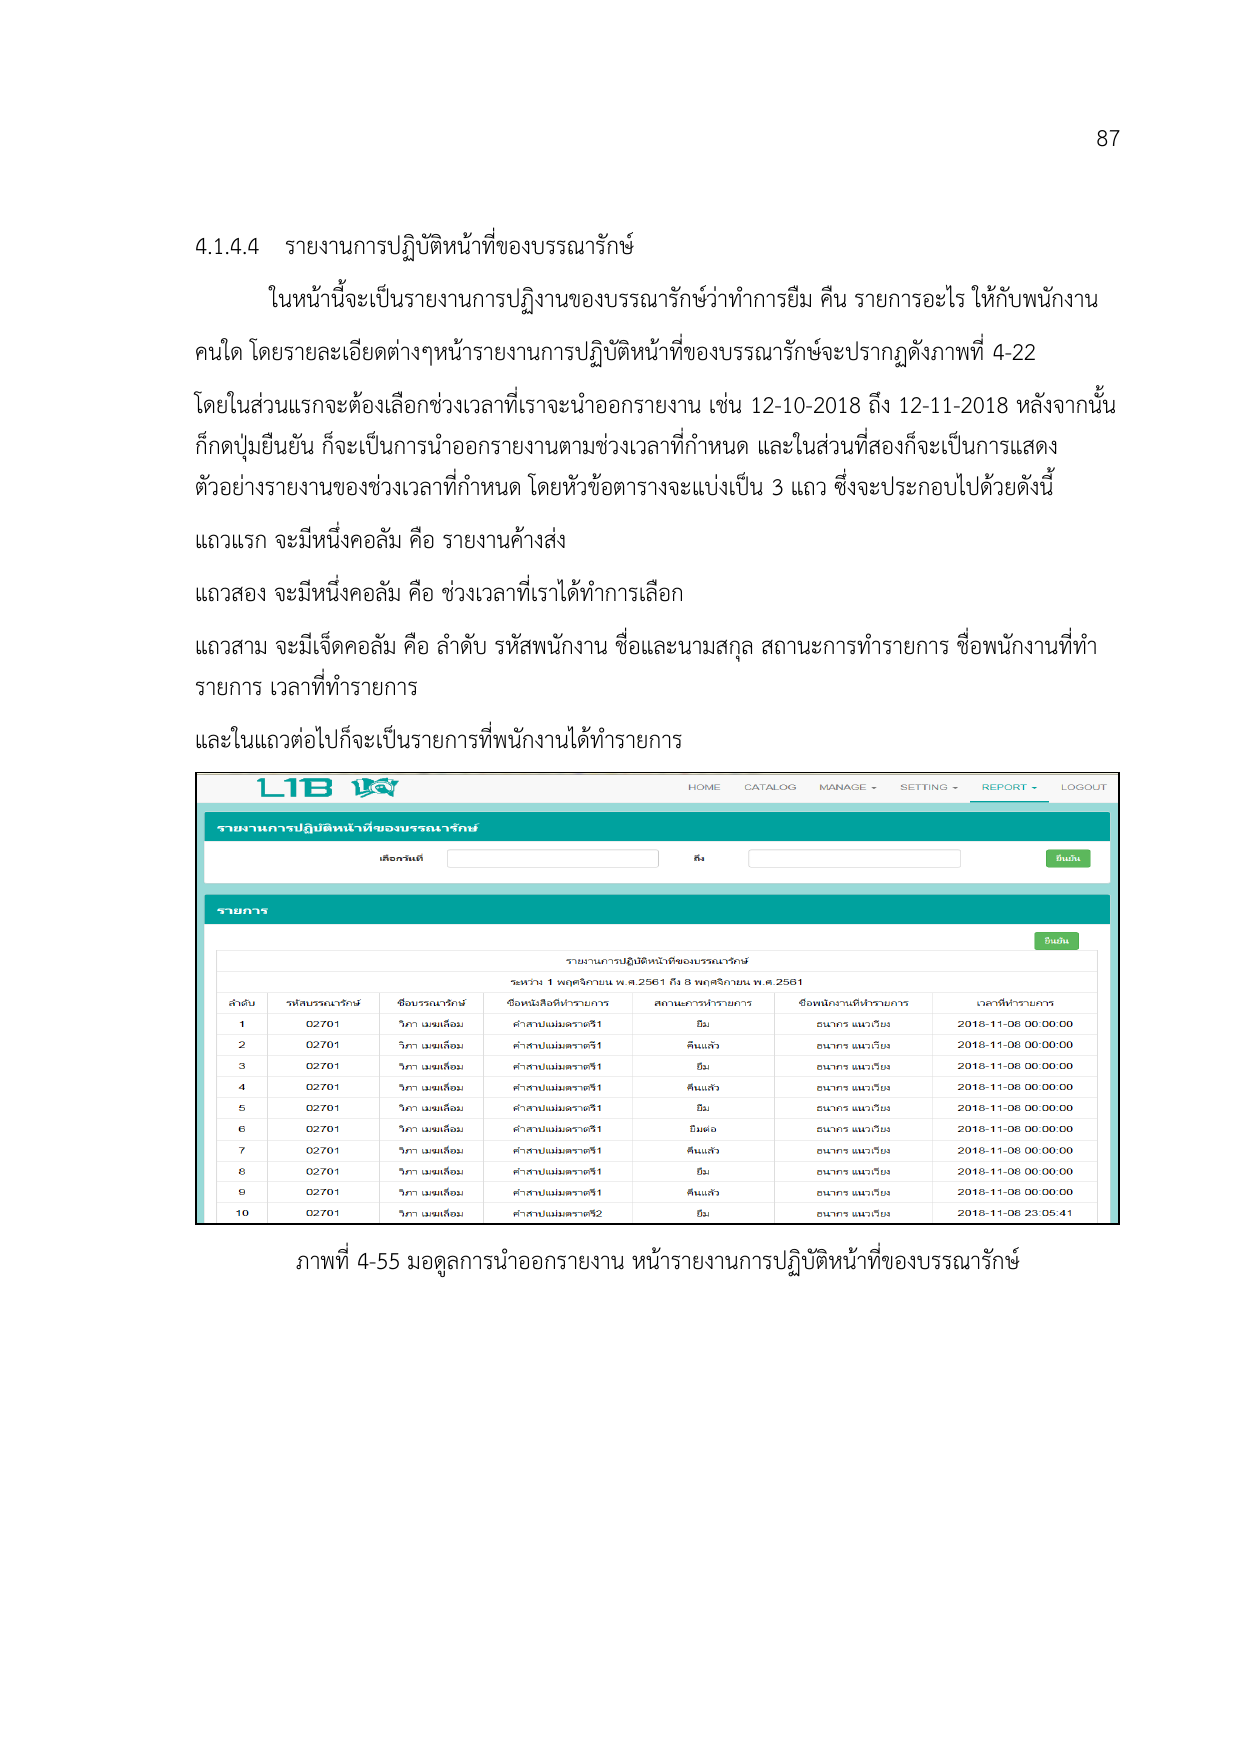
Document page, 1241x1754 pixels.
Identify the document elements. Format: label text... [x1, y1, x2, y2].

text โดยในส่วนแรกจะต้องเลือกช่วงเวลาที่เราจะนำออกรายงาน เช่น 12-10-2018 ถึง 12-11-2018 หลังจากนั้นก็กดปุ่มยืนยัน ก็จะเป็นการนำออกรายงานตามช่วงเวลาที่กำหนด และในส่วนที่สองก็จะเป็นการแสดงตัวอย่างรายงานของช่วงเวลาที่กำหนด โดยหัวข้อตารางจะแบ่งเป็น 3 แถว ซึ่งจะประกอบไปด้วยดังนี้ [195, 384, 1120, 503]
text ในหน้านี้จะเป็นรายงานการปฏิงานของบรรณารักษ์ว่าทำการยืม คืน รายการอะไร ให้กับพนักงาน [270, 278, 1120, 316]
picture [197, 773, 1118, 1223]
text แถวสอง จะมีหนึ่งคอลัม คือ ช่วงเวลาที่เราได้ทำการเลือก [195, 572, 1120, 609]
subtitle รายงานการปฏิบัติหน้าที่ของบรรณารักษ์ [195, 225, 1120, 263]
text แถวแรก จะมีหนึ่งคอลัม คือ รายงานค้างส่ง [195, 519, 1120, 556]
text และในแถวต่อไปก็จะเป็นรายการที่พนักงานได้ทำรายการ [195, 719, 1120, 756]
text แถวสาม จะมีเจ็ดคอลัม คือ ลำดับ รหัสพนักงาน ชื่อและนามสกุล สถานะการทำรายการ ชื่อพนักงานที่ทำรายการ เวลาที่ทำรายการ [195, 625, 1120, 703]
text คนใด โดยรายละเอียดต่างๆหน้ารายงานการปฏิบัติหน้าที่ของบรรณารักษ์จะปรากฏดังภาพที่ 4-22 [195, 331, 1120, 369]
